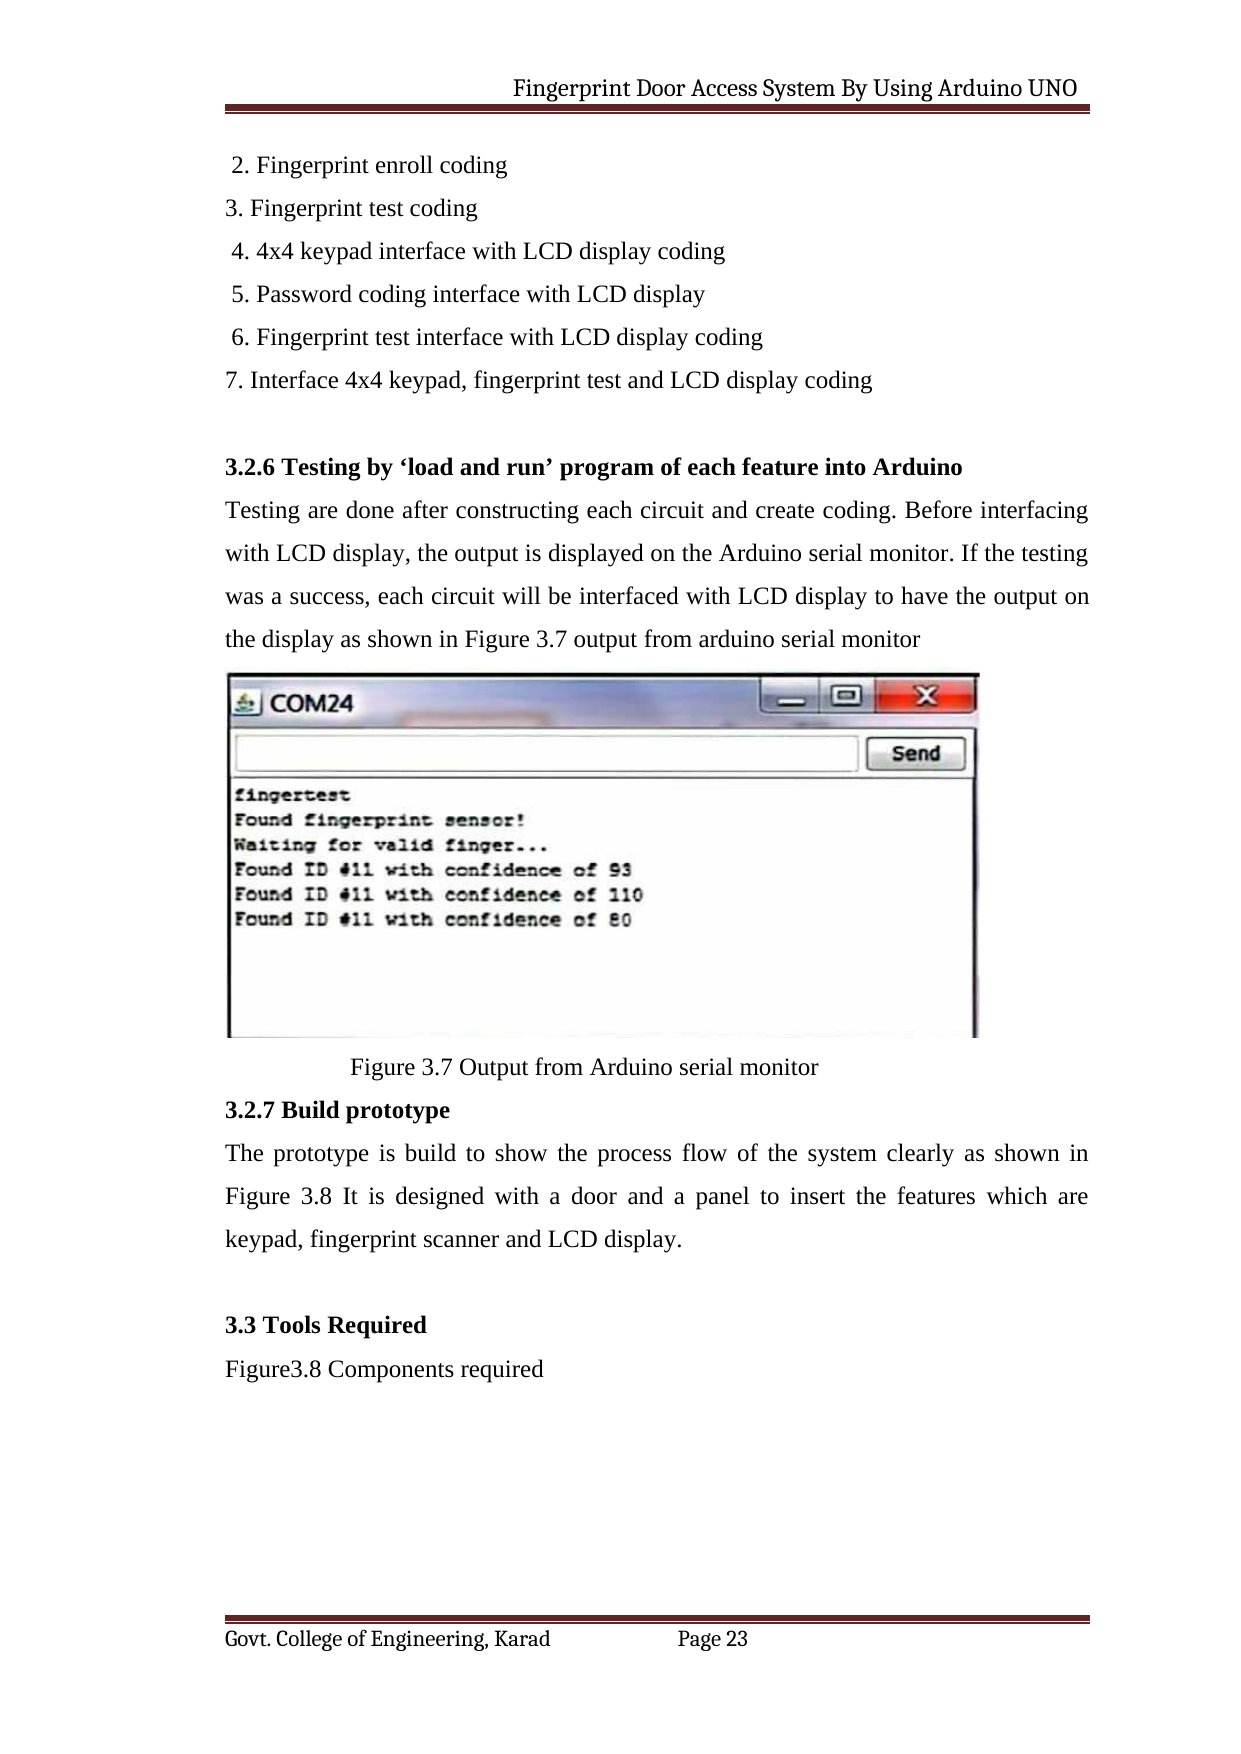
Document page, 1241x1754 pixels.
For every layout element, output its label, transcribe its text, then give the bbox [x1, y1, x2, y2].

text Figure3.8 Components required [225, 1354, 1090, 1382]
text 4. 4x4 keypad interface with LCD display coding [225, 236, 1090, 265]
text 3.2.7 Build prototype [225, 1095, 1090, 1124]
text 6. Fingerprint test interface with LCD display coding [225, 322, 1090, 351]
text 2. Fingerprint enroll coding [225, 150, 1090, 179]
text 3. Fingerprint test coding [225, 193, 1090, 222]
text The prototype is build to show the process flow of the system clearly as shown in Figure 3.8 It is designed with a door and a panel to insert the features which are keypad, fingerprint scanner and LCD display. [225, 1138, 1090, 1253]
picture [225, 667, 980, 1038]
text Figure 3.7 Output from Arduino serial monitor [225, 1052, 1090, 1081]
text Testing are done after constructing each circuit and create coding. Before interfacing with LCD display, the output is displayed on the Arduino serial monitor. If the testing was a success, each circuit will be interfaced with LCD display to have the output on the display as shown in Figure 3.7 output from arduino serial monitor [225, 495, 1090, 653]
text 3.2.6 Testing by ‘load and run’ program of each feature into Arduino [225, 452, 1090, 481]
text 5. Password coding interface with LCD display [225, 279, 1090, 308]
text 3.3 Tools Required [225, 1311, 1090, 1339]
text 7. Interface 4x4 keypad, fingerprint test and LCD display coding [225, 366, 1090, 394]
